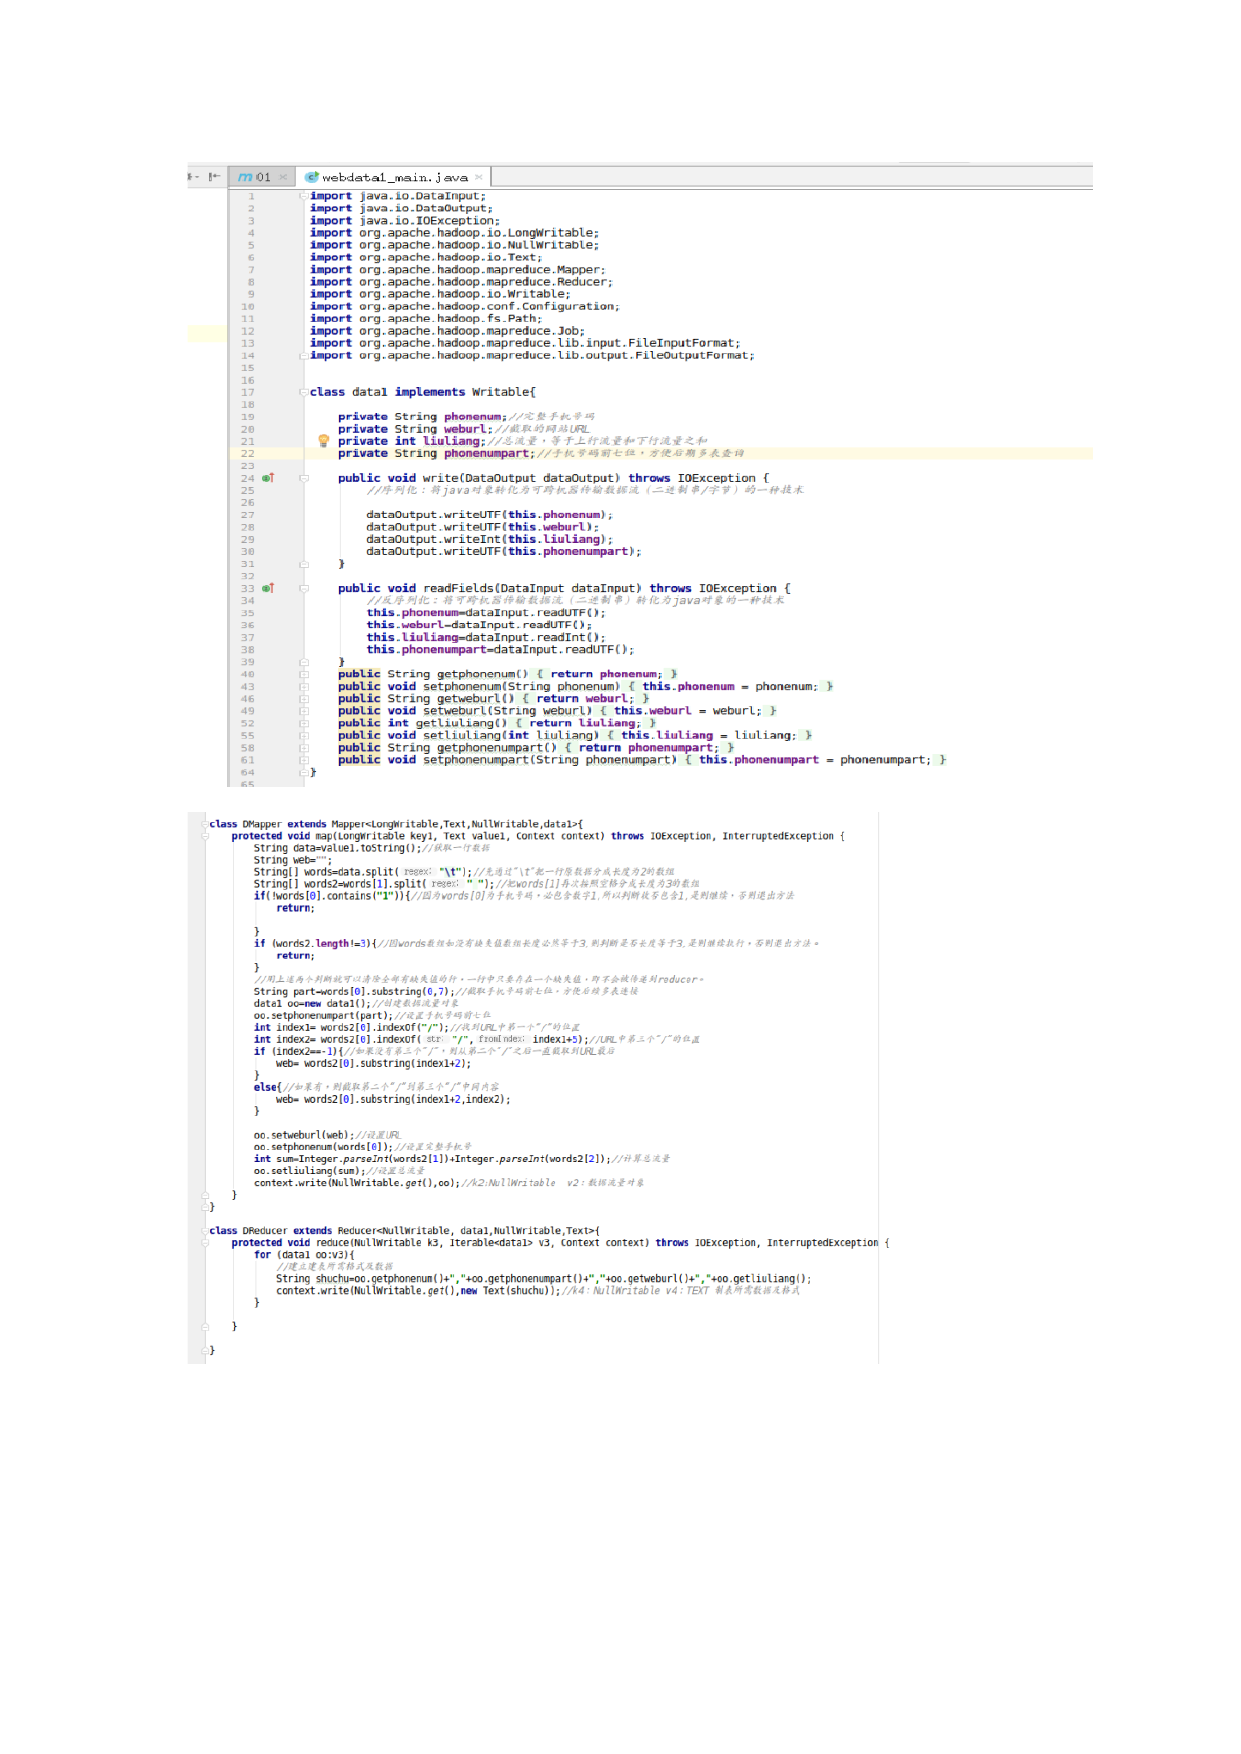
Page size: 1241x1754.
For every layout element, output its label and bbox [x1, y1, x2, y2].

picture [187, 162, 1093, 787]
picture [187, 812, 954, 1364]
